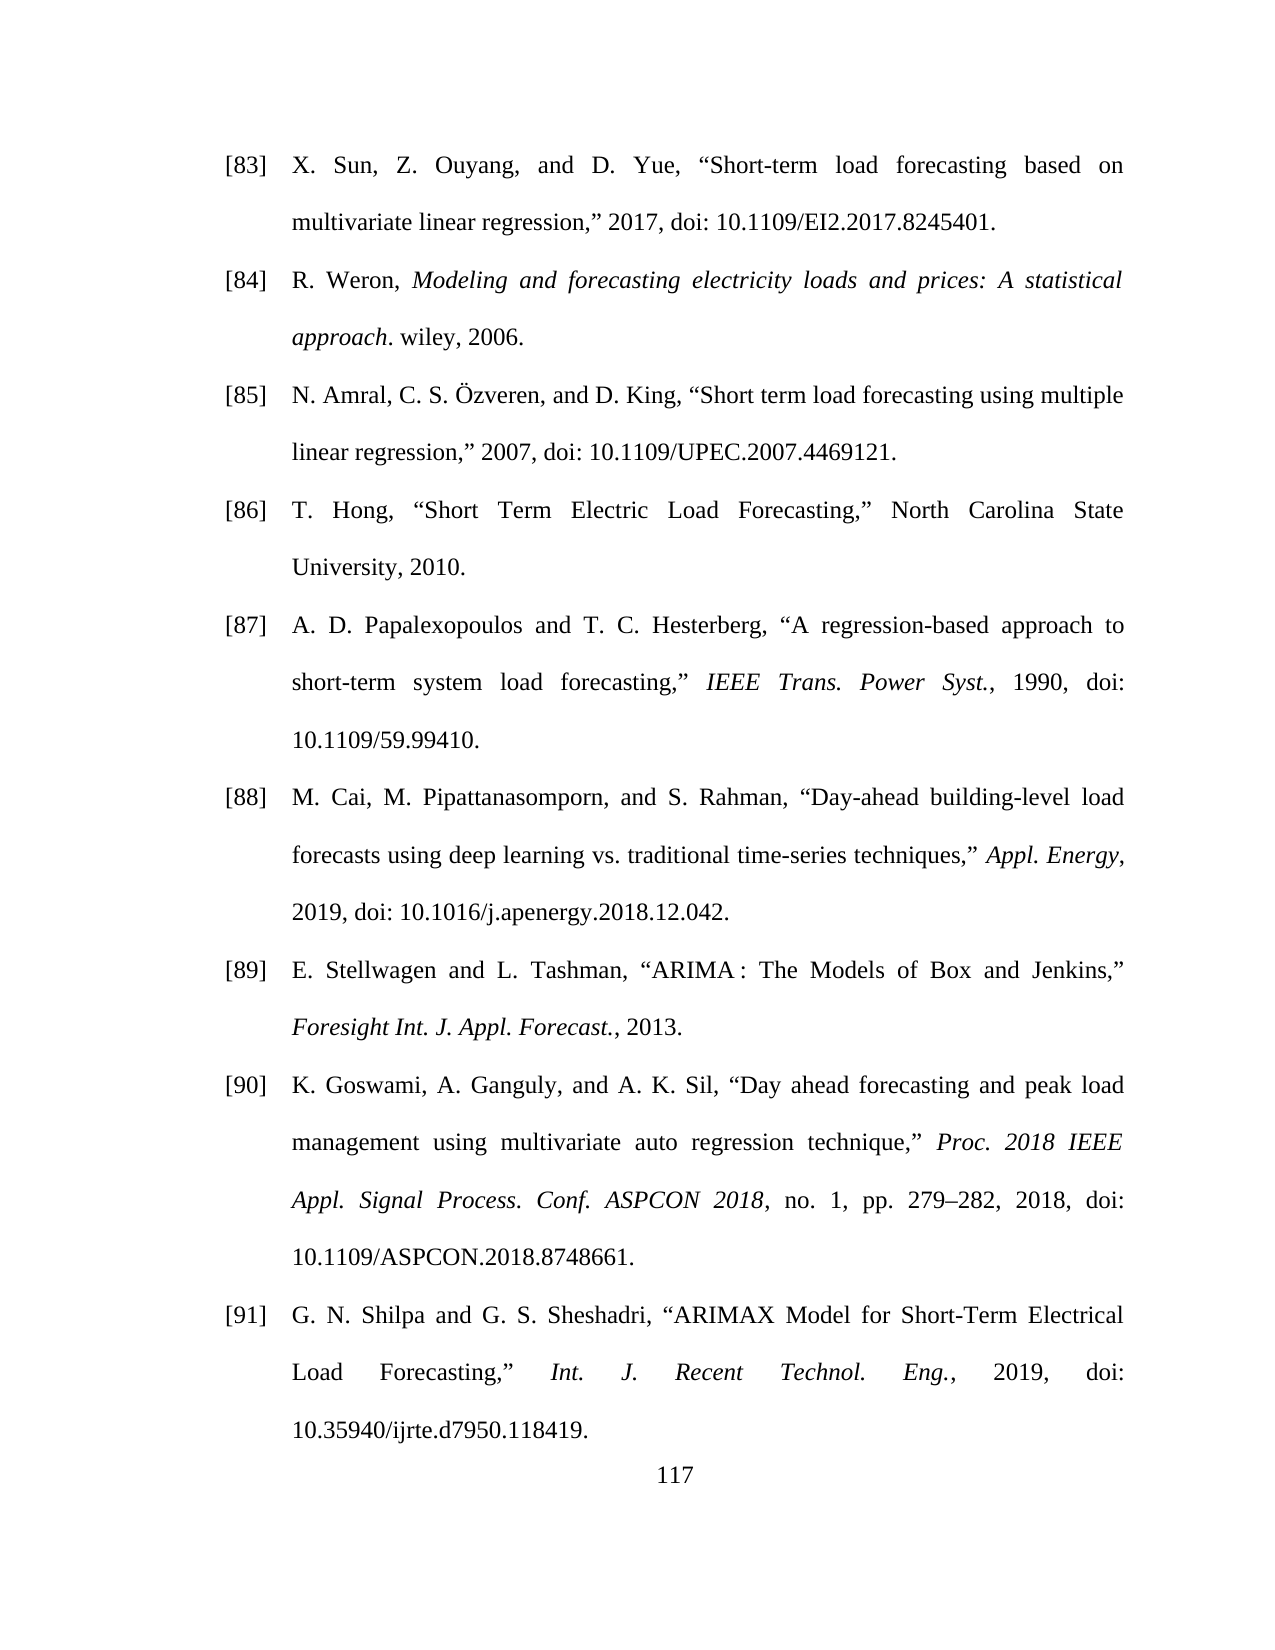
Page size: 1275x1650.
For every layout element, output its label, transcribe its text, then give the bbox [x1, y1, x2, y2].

text [85] N. Amral, C. S. Özveren, and D. King, “Short term load forecasting using multiple linear regression,” 2007, doi: 10.1109/UPEC.2007.4469121. [225, 380, 1125, 466]
text [91] G. N. Shilpa and G. S. Sheshadri, “ARIMAX Model for Short-Term Electrical Load Forecasting,” Int. J. Recent Technol. Eng., 2019, doi: 10.35940/ijrte.d7950.118419. [225, 1300, 1125, 1444]
text [90] K. Goswami, A. Ganguly, and A. K. Sil, “Day ahead forecasting and peak load management using multivariate auto regression technique,” Proc. 2018 IEEE Appl. Signal Process. Conf. ASPCON 2018, no. 1, pp. 279–282, 2018, doi: 10.1109/ASPCON.2018.8748661. [225, 1070, 1125, 1271]
text [86] T. Hong, “Short Term Electric Load Forecasting,” North Carolina State University, 2010. [225, 495, 1125, 581]
text [89] E. Stellwagen and L. Tashman, “ARIMA : The Models of Box and Jenkins,” Foresight Int. J. Appl. Forecast., 2013. [225, 955, 1125, 1041]
text [83] X. Sun, Z. Ouyang, and D. Yue, “Short-term load forecasting based on multivariate linear regression,” 2017, doi: 10.1109/EI2.2017.8245401. [225, 150, 1125, 236]
text [84] R. Weron, Modeling and forecasting electricity loads and prices: A statistical approach. wiley, 2006. [225, 265, 1125, 351]
text [88] M. Cai, M. Pipattanasomporn, and S. Rahman, “Day-ahead building-level load forecasts using deep learning vs. traditional time-series techniques,” Appl. Energy, 2019, doi: 10.1016/j.apenergy.2018.12.042. [225, 782, 1125, 926]
text [87] A. D. Papalexopoulos and T. C. Hesterberg, “A regression-based approach to short-term system load forecasting,” IEEE Trans. Power Syst., 1990, doi: 10.1109/59.99410. [225, 610, 1125, 754]
